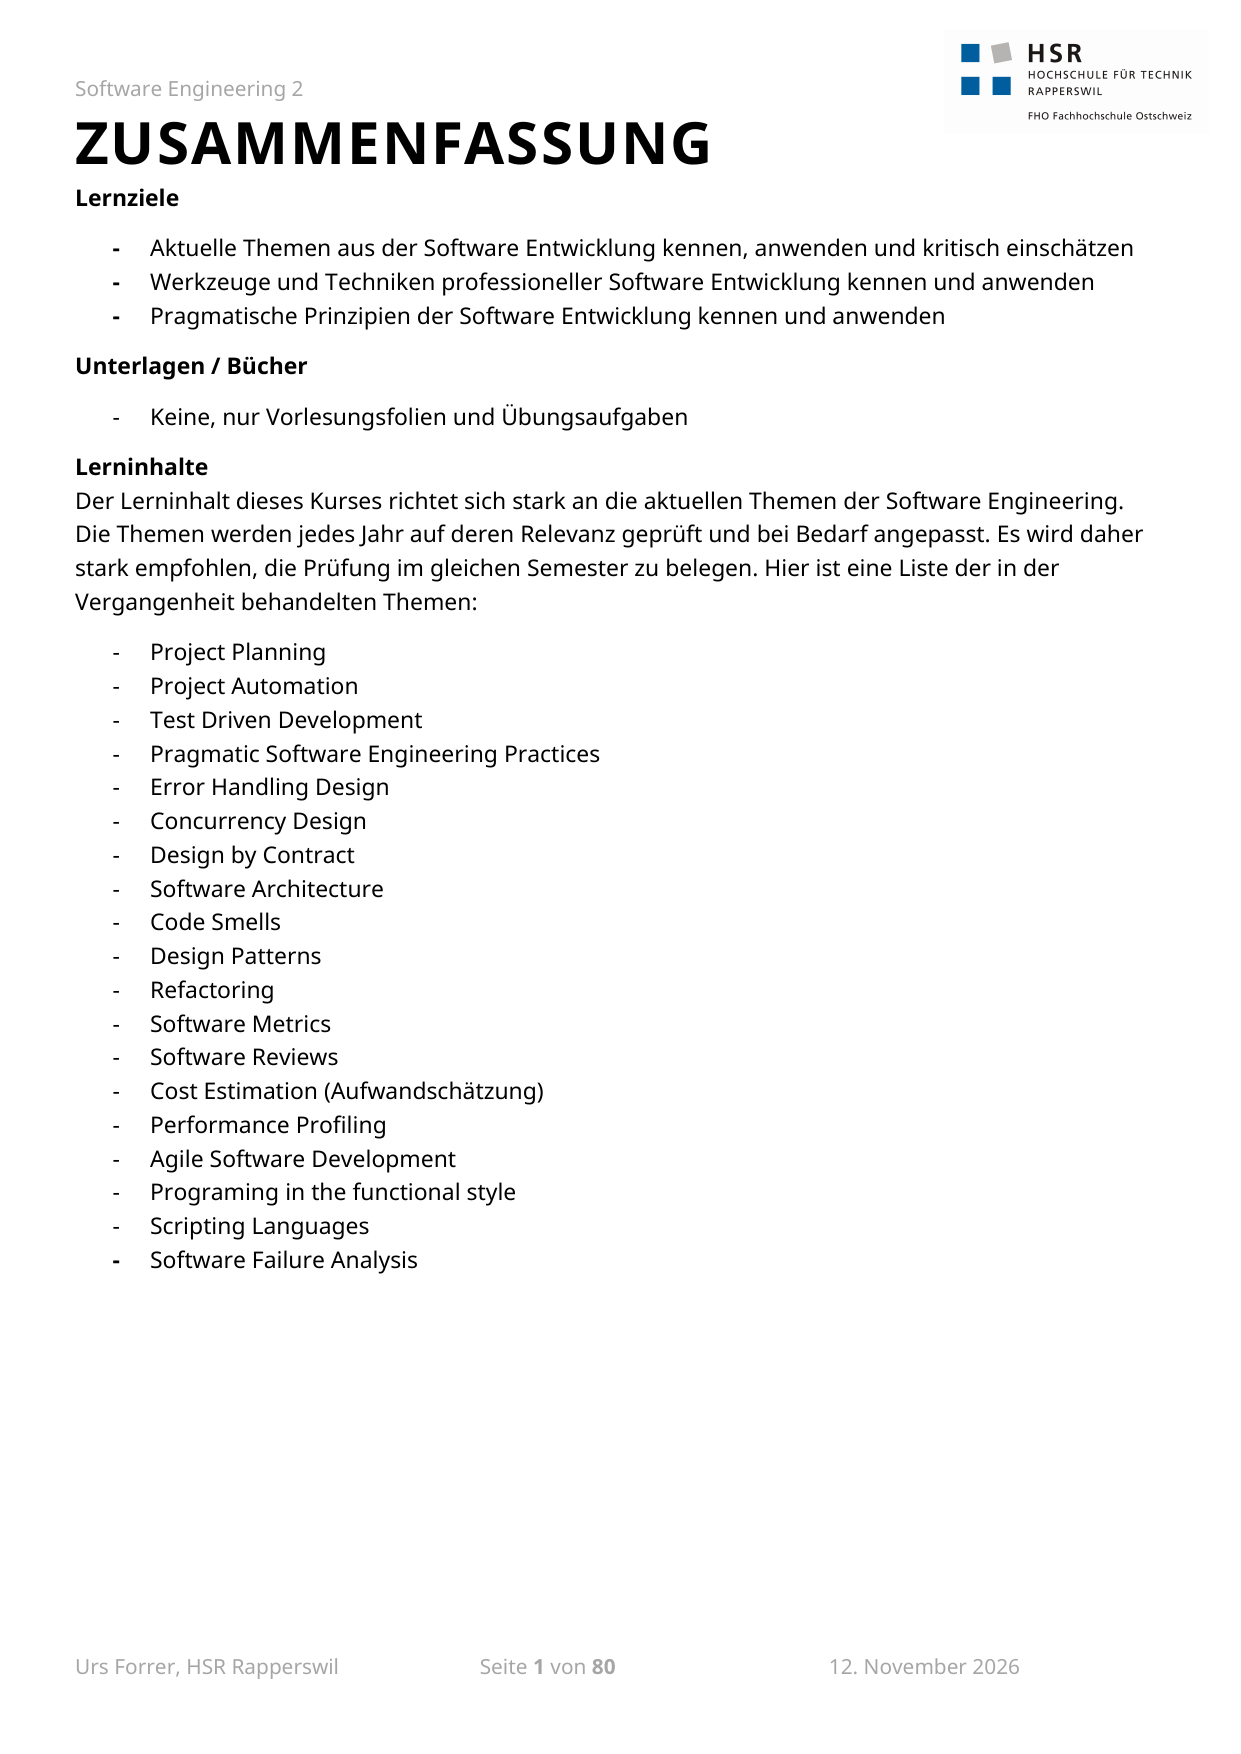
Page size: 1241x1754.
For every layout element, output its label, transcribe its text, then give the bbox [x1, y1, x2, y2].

list Agile Software Development [112, 1142, 1165, 1174]
list Design Patterns [112, 940, 1165, 971]
list Error Handling Design [112, 771, 1165, 802]
text Lernziele [75, 182, 1165, 213]
list Project Automation [112, 670, 1165, 701]
list Design by Contract [112, 839, 1165, 870]
title Zusammenfassung [75, 102, 1165, 182]
list Refactoring [112, 974, 1165, 1005]
list Cost Estimation (Aufwandschätzung) [112, 1075, 1165, 1106]
list Software Metrics [112, 1007, 1165, 1039]
list Code Smells [112, 906, 1165, 937]
list Concurrency Design [112, 805, 1165, 836]
list Programing in the functional style [112, 1176, 1165, 1207]
list Pragmatische Prinzipien der Software Entwicklung kennen und anwenden [112, 299, 1165, 331]
list Project Planning [112, 636, 1165, 667]
list Performance Profiling [112, 1109, 1165, 1140]
list Software Architecture [112, 872, 1165, 904]
list Test Driven Development [112, 704, 1165, 735]
list Software Failure Analysis [112, 1244, 1165, 1275]
list Scripting Languages [112, 1210, 1165, 1241]
list Werkzeuge und Techniken professioneller Software Entwicklung kennen und anwenden [112, 266, 1165, 297]
list Keine, nur Vorlesungsfolien und Übungsaufgaben [112, 400, 1165, 432]
list Software Reviews [112, 1041, 1165, 1072]
text Unterlagen / Bücher [75, 350, 1165, 381]
text Lerninhalte Der Lerninhalt dieses Kurses richtet sich stark an die aktuellen Themen der Software Engineering. Die Themen werden jedes Jahr auf deren Relevanz geprüft und bei Bedarf angepasst. Es wird daher stark empfohlen, die Prüfung im gleichen Semester zu belegen. Hier ist eine Liste der in der Vergangenheit behandelten Themen: [75, 451, 1165, 617]
list Aktuelle Themen aus der Software Entwicklung kennen, anwenden und kritisch einschätzen [112, 232, 1165, 263]
picture [943, 29, 1210, 134]
list Pragmatic Software Engineering Practices [112, 737, 1165, 769]
